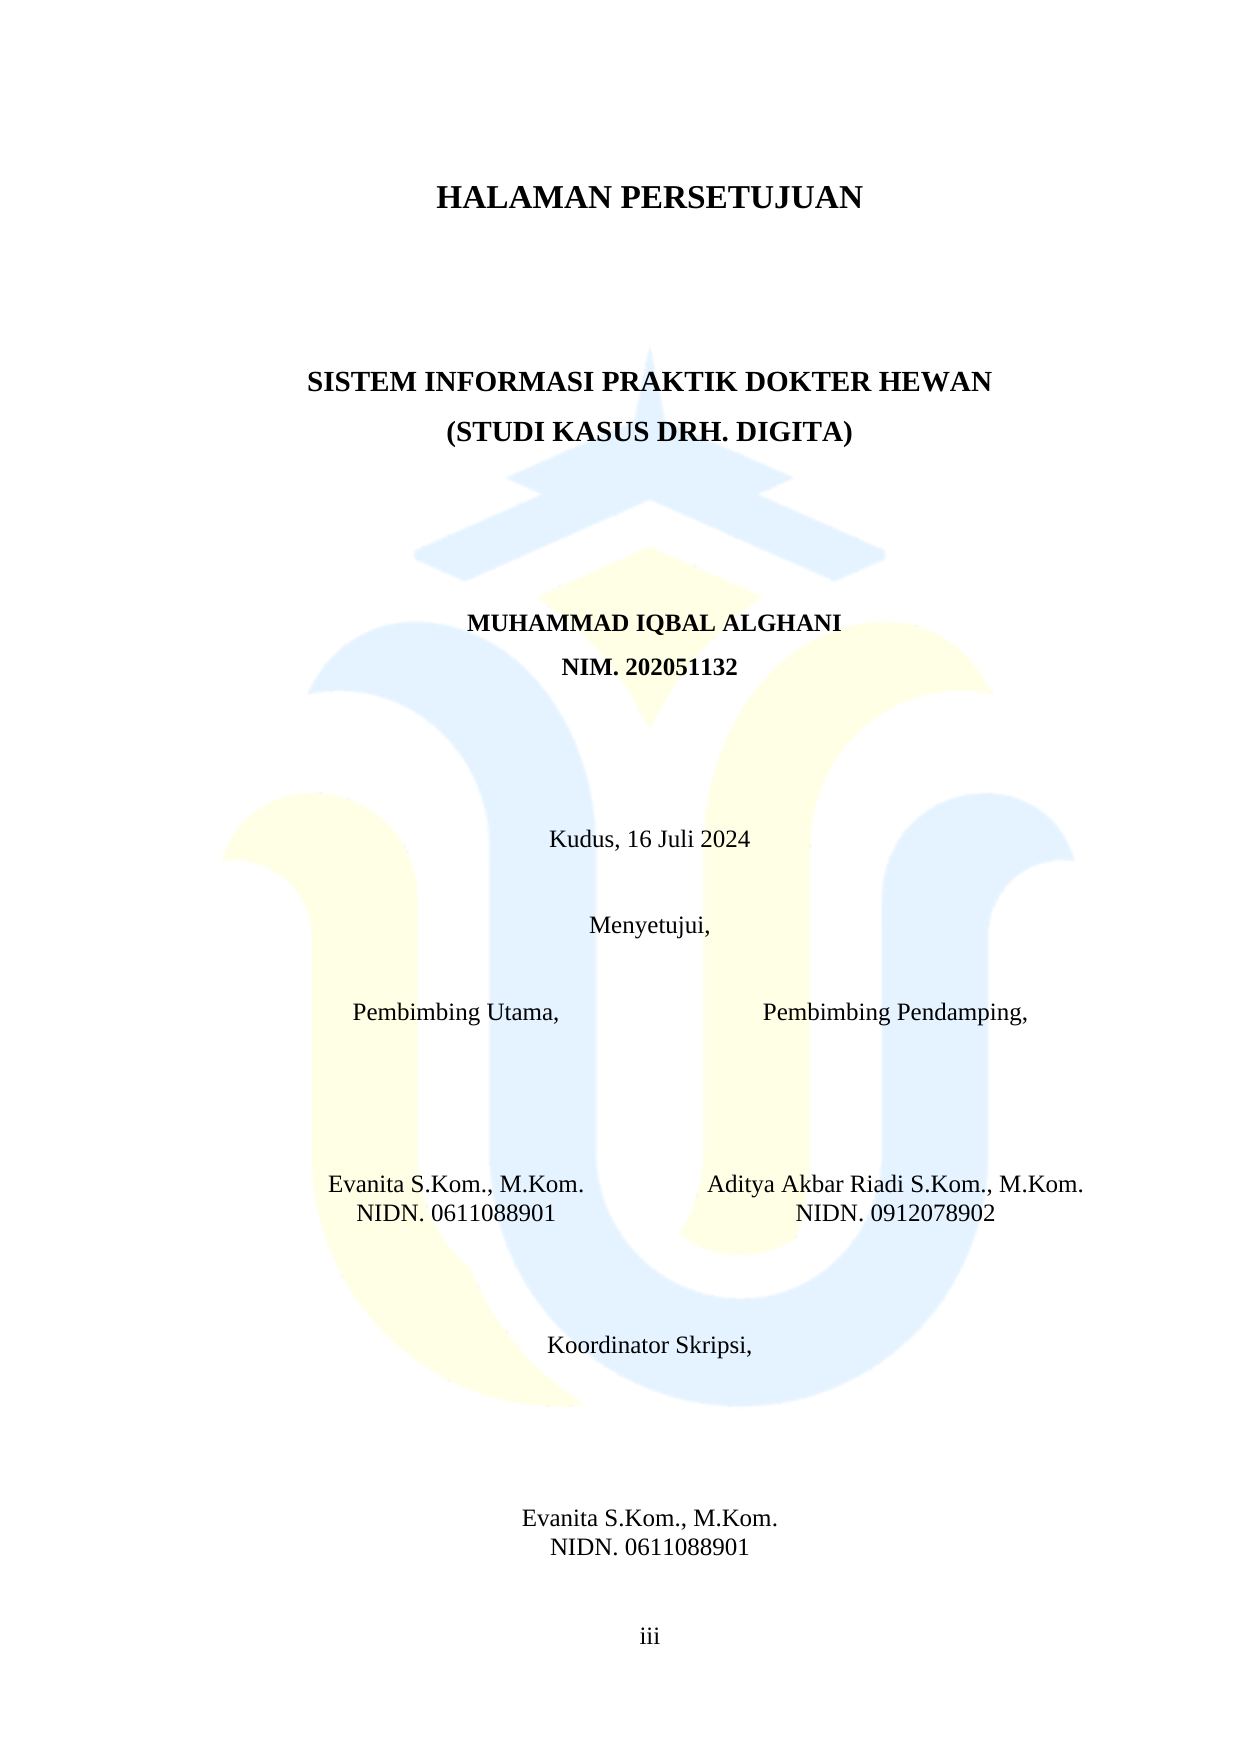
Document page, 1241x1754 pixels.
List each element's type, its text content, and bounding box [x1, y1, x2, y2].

text Kudus, 16 Juli 2024 [236, 824, 1063, 853]
text (STUDI KASUS DRH. DIGITA) [236, 414, 1063, 448]
subtitle HALAMAN PERSETUJUAN [236, 177, 1063, 216]
text NIM. 202051132 [236, 652, 1063, 680]
text NIDN. 0611088901 [236, 1532, 1063, 1561]
table_header Pembimbing Pendamping, Aditya Akbar Riadi S.Kom., M.Kom. NIDN. 0912078902 [676, 954, 1115, 1241]
text Evanita S.Kom., M.Kom. [236, 1503, 1063, 1532]
text Menyetujui, [236, 910, 1063, 939]
text MUHAMMAD IQBAL ALGHANI [246, 608, 1063, 637]
table_header Pembimbing Utama, Evanita S.Kom., M.Kom. NIDN. 0611088901 [236, 954, 676, 1241]
text SISTEM INFORMASI PRAKTIK DOKTER HEWAN [236, 364, 1063, 398]
text Koordinator Skripsi, [236, 1331, 1063, 1359]
